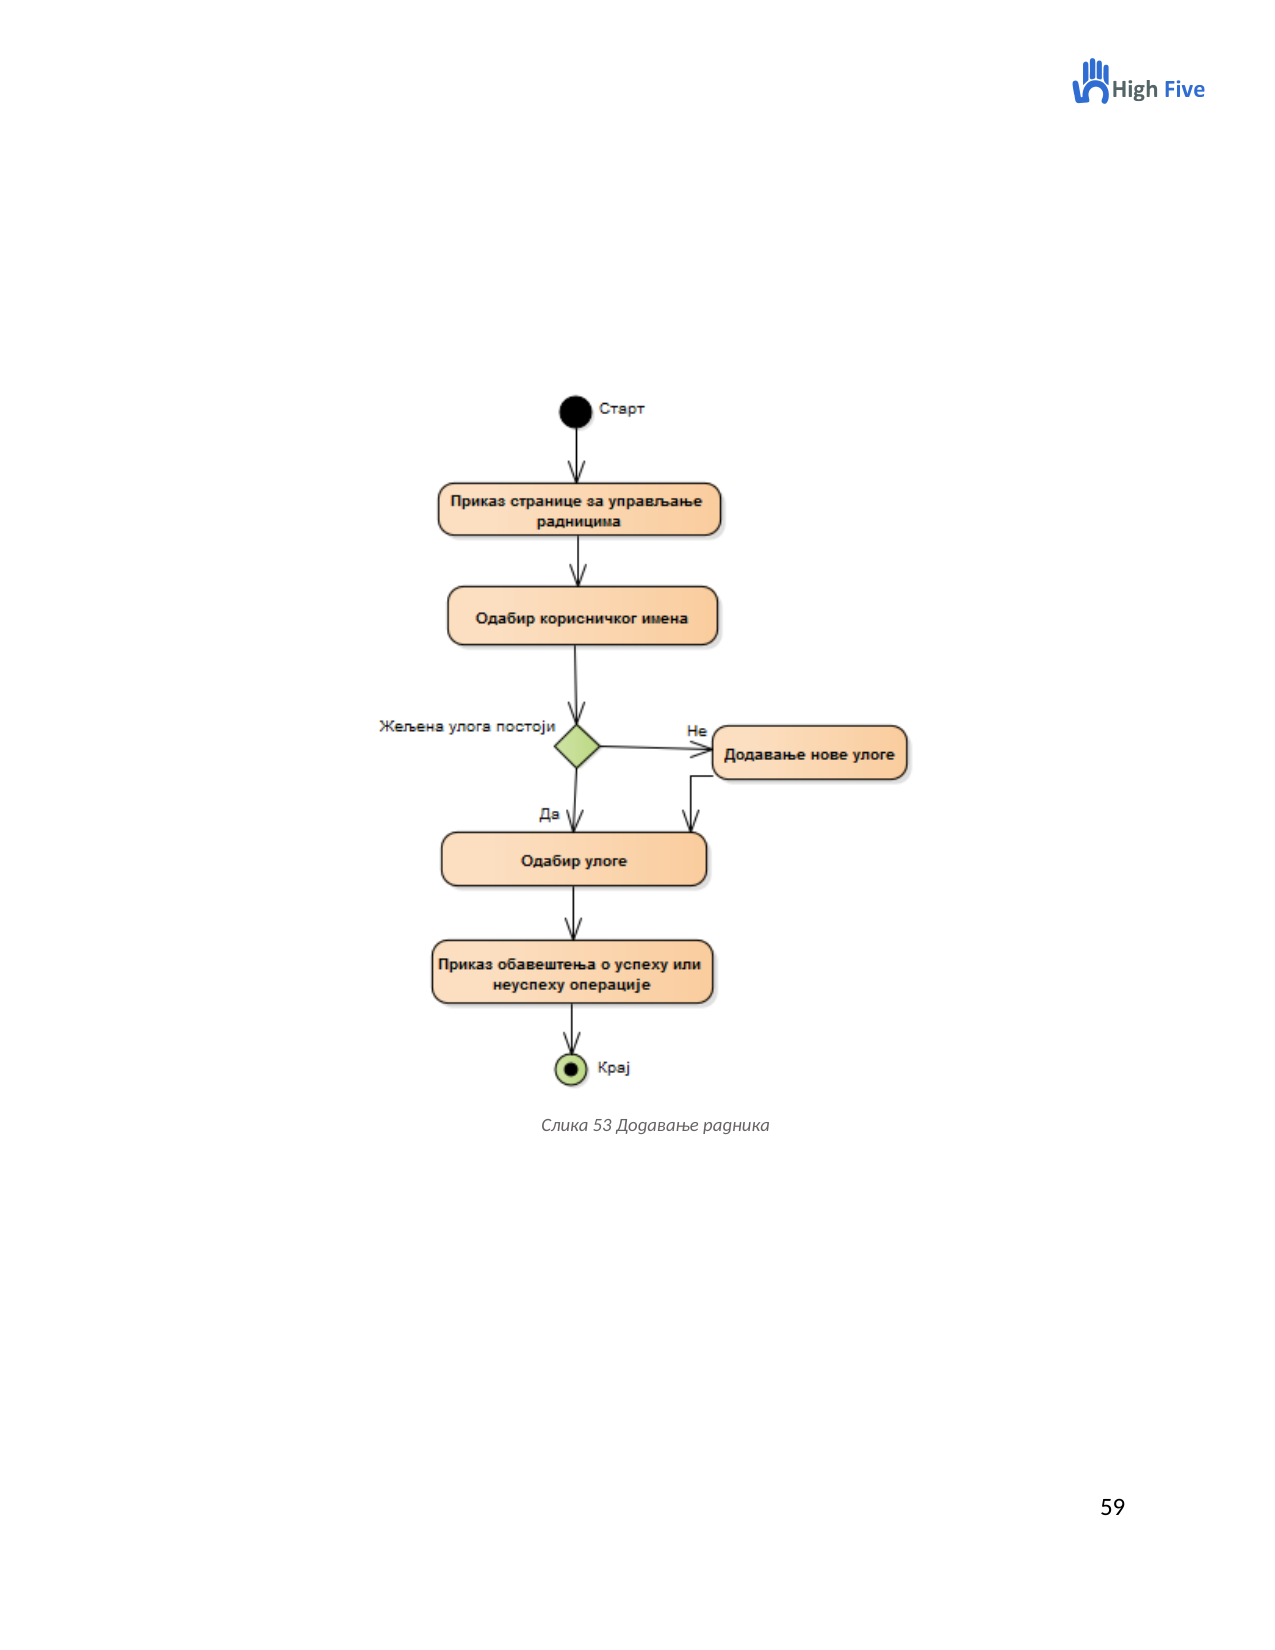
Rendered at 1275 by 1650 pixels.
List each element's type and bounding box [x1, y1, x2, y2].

picture [1069, 53, 1223, 110]
